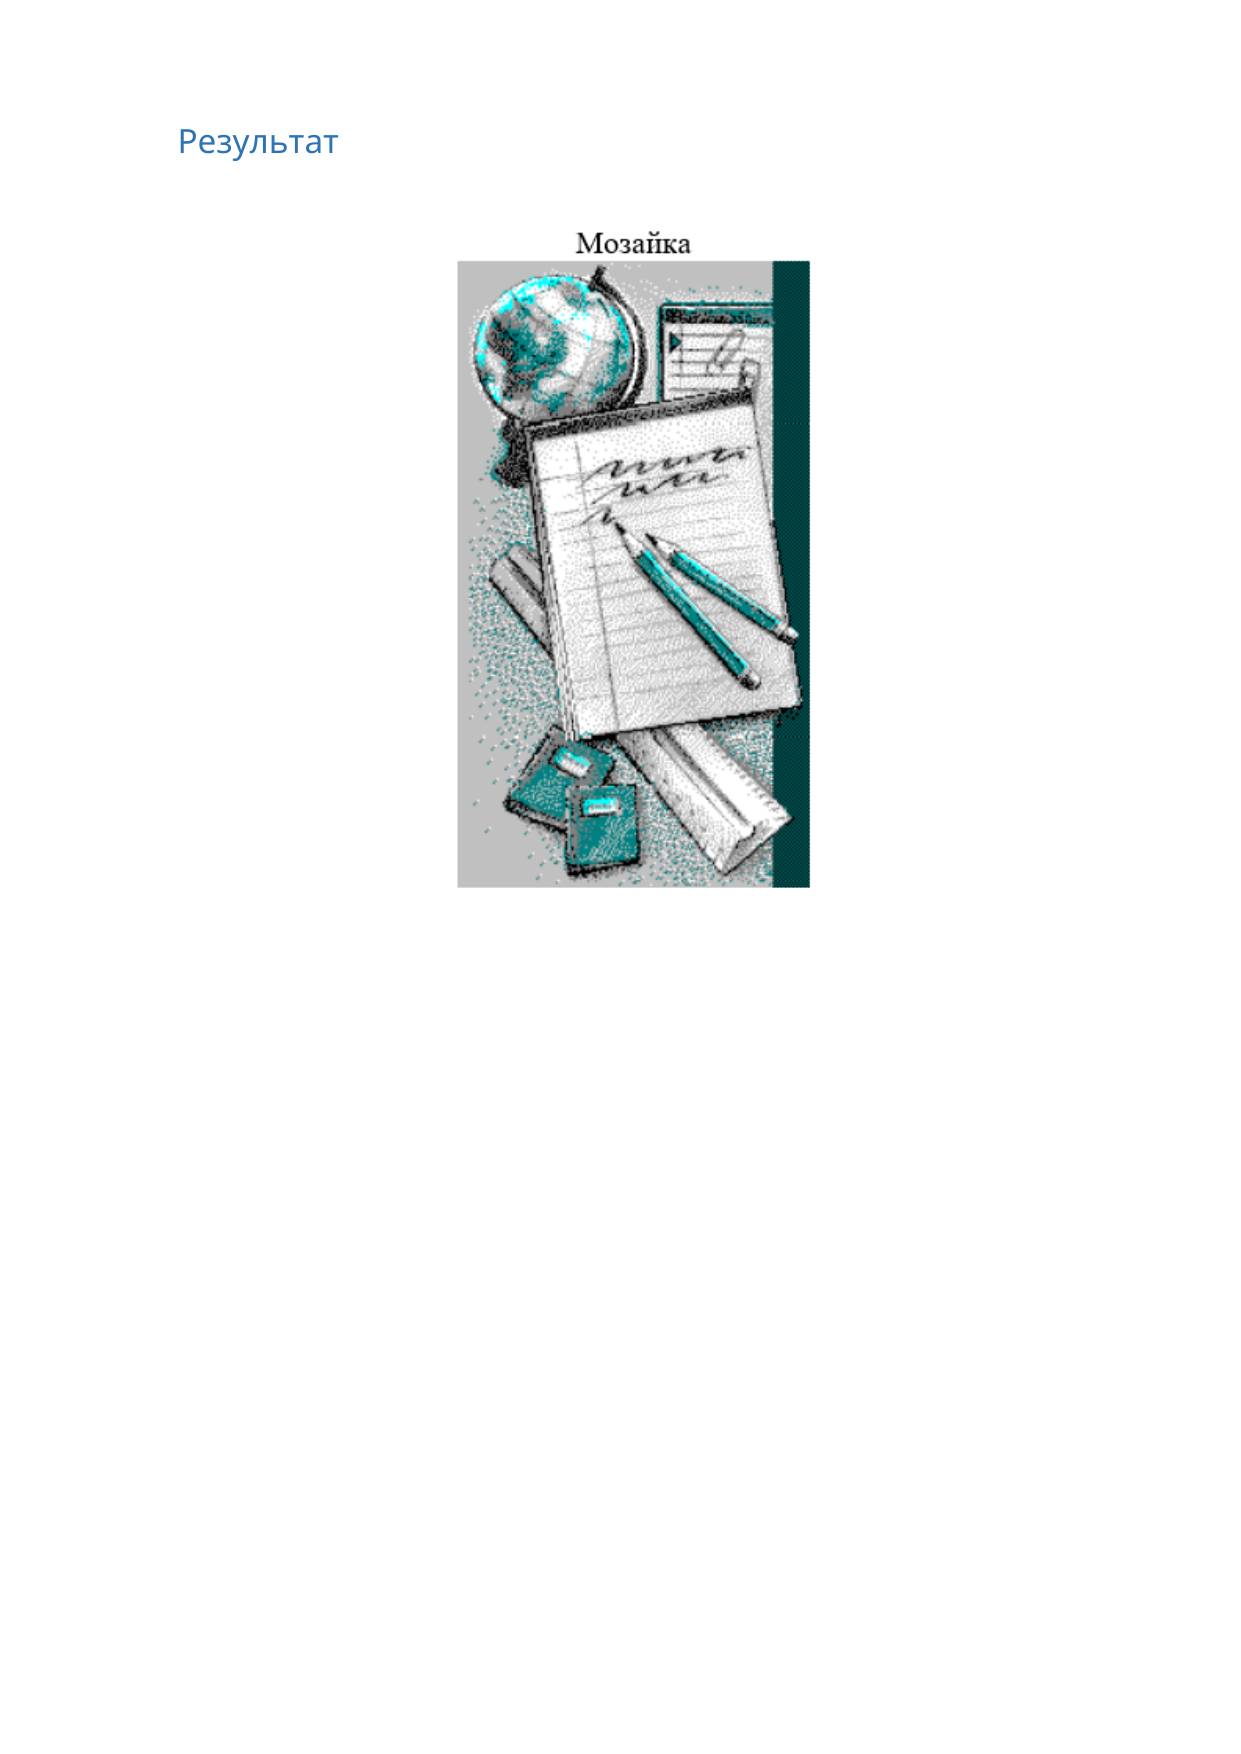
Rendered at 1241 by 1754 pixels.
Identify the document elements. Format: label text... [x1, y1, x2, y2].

subtitle Результат [177, 118, 1152, 163]
picture [450, 220, 879, 924]
